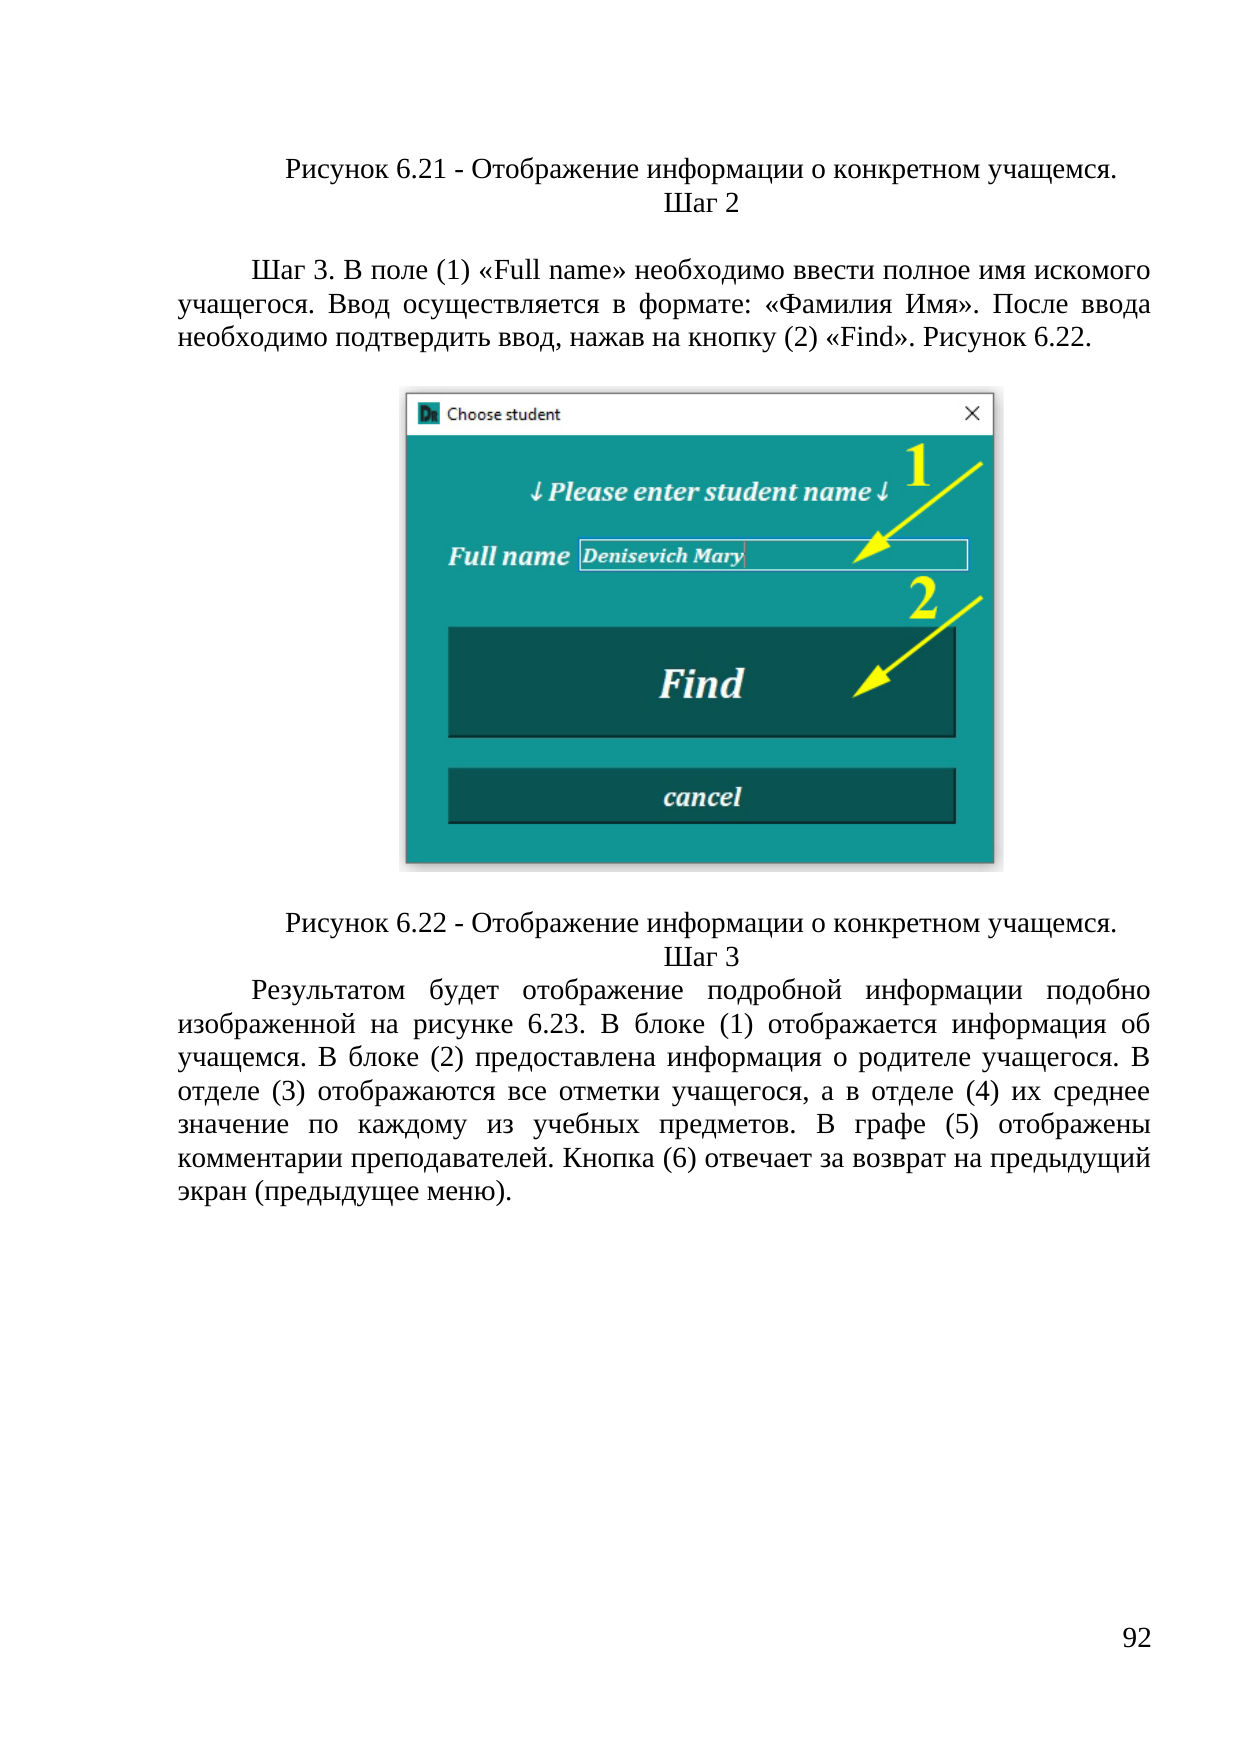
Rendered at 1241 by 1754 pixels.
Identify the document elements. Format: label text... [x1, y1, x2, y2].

text Рисунок 6.21 - Отображение информации о конкретном учащемся. [177, 152, 1152, 185]
text Шаг 2 [177, 185, 1152, 219]
text Шаг 3 [177, 939, 1152, 972]
text Шаг 3. В поле (1) «Full name» необходимо ввести полное имя искомого учащегося. Ввод осуществляется в формате: «Фамилия Имя». После ввода необходимо подтвердить ввод, нажав на кнопку (2) «Find». Рисунок 6.22. [177, 252, 1152, 353]
text Рисунок 6.22 - Отображение информации о конкретном учащемся. [177, 905, 1152, 939]
text Результатом будет отображение подробной информации подобно изображенной на рисунке 6.23. В блоке (1) отображается информация об учащемся. В блоке (2) предоставлена информация о родителе учащегося. В отделе (3) отображаются все отметки учащегося, а в отделе (4) их среднее значение по каждому из учебных предметов. В графе (5) отображены комментарии преподавателей. Кнопка (6) отвечает за возврат на предыдущий экран (предыдущее меню). [177, 972, 1152, 1207]
picture [399, 386, 1004, 872]
